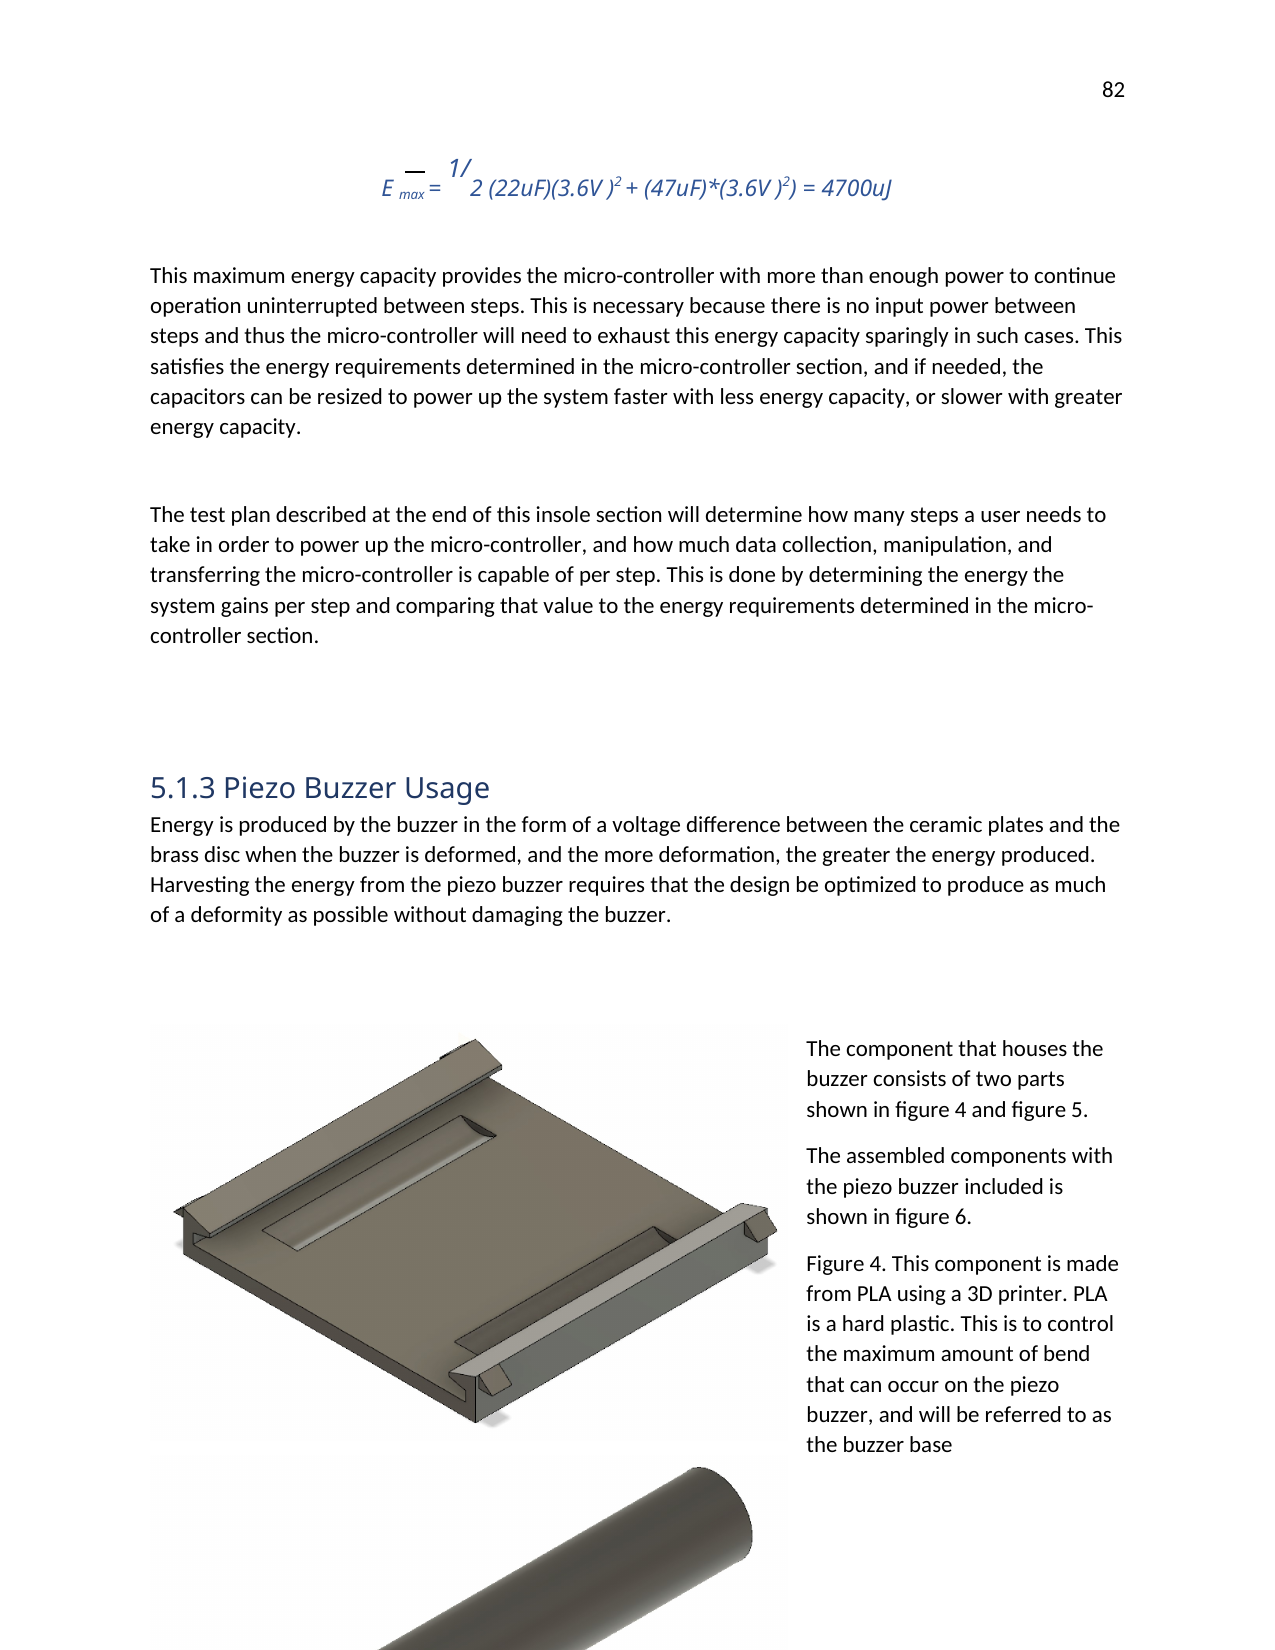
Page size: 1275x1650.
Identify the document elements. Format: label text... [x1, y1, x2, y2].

text Energy is produced by the buzzer in the form of a voltage difference between the ceramic plates and the brass disc when the buzzer is deformed, and the more deformation, the greater the energy produced. Harvesting the energy from the piezo buzzer requires that the design be optimized to produce as much of a deformity as possible without damaging the buzzer. [150, 810, 1125, 929]
subtitle 5.1.3 Piezo Buzzer Usage [150, 767, 1125, 807]
text This maximum energy capacity provides the micro-controller with more than enough power to continue operation uninterrupted between steps. This is necessary because there is no input power between steps and thus the micro-controller will need to exhaust this energy capacity sparingly in such cases. This satisfies the energy requirements determined in the micro-controller section, and if needed, the capacitors can be resized to power up the system faster with less energy capacity, or slower with greater energy capacity. [150, 261, 1125, 440]
subtitle E max = 1/2 (22uF)(3.6V )2 + (47uF)*(3.6V )2) = 4700uJ [150, 150, 1125, 209]
text Figure 4. This component is made from PLA using a 3D printer. PLA is a hard plastic. This is to control the maximum amount of bend that can occur on the piezo buzzer, and will be referred to as the buzzer base [150, 1249, 1125, 1458]
picture [150, 1455, 788, 1650]
text The component that houses the buzzer consists of two parts shown in figure 4 and figure 5. [788, 1034, 1125, 1123]
text The test plan described at the end of this insole section will determine how many steps a user needs to take in order to power up the micro-controller, and how much data collection, manipulation, and transferring the micro-controller is capable of per step. This is done by determining the energy the system gains per step and comparing that value to the energy requirements determined in the micro-controller section. [150, 500, 1125, 649]
text The assembled components with the piezo buzzer included is shown in figure 6. [788, 1142, 1125, 1230]
picture [150, 1024, 788, 1441]
